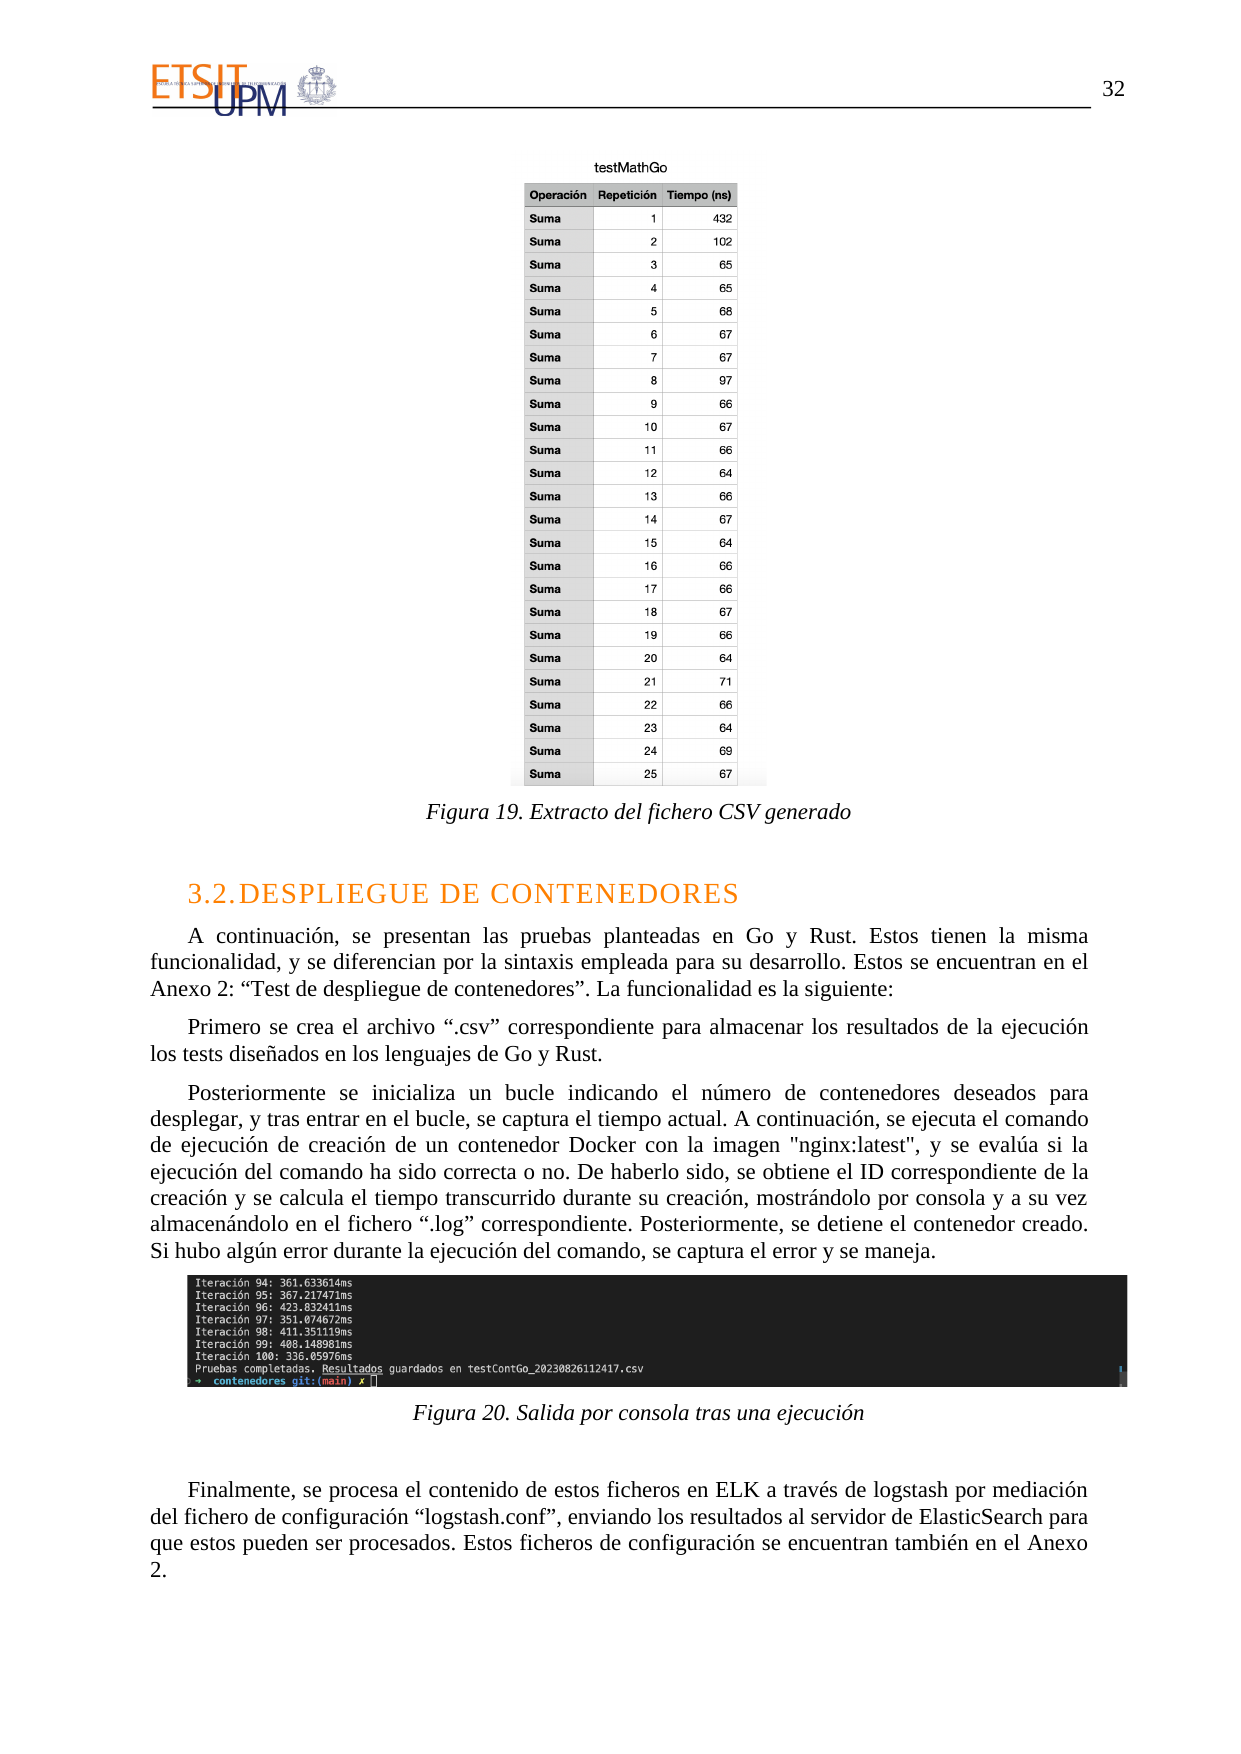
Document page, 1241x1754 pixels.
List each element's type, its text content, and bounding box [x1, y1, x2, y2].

text Primero se crea el archivo “.csv” correspondiente para almacenar los resultados de la ejecución los tests diseñados en los lenguajes de Go y Rust. [150, 1013, 1090, 1066]
text A continuación, se presentan las pruebas planteadas en Go y Rust. Estos tienen la misma funcionalidad, y se diferencian por la sintaxis empleada para su desarrollo. Estos se encuentran en el Anexo 2: “Test de despliegue de contenedores”. La funcionalidad es la siguiente: [150, 922, 1090, 1001]
text Posteriormente se inicializa un bucle indicando el número de contenedores deseados para desplegar, y tras entrar en el bucle, se captura el tiempo actual. A continuación, se ejecuta el comando de ejecución de creación de un contenedor Docker con la imagen "nginx:latest", y se evalúa si la ejecución del comando ha sido correcta o no. De haberlo sido, se obtiene el ID correspondiente de la creación y se calcula el tiempo transcurrido durante su creación, mostrándolo por consola y a su vez almacenándolo en el fichero “.log” correspondiente. Posteriormente, se detiene el contenedor creado. Si hubo algún error durante la ejecución del comando, se captura el error y se maneja. [150, 1079, 1090, 1263]
picture [151, 63, 338, 117]
text Figura 19. Extracto del fichero CSV generado [150, 798, 1090, 824]
subtitle DESPLIEGUE DE CONTENEDORES [187, 876, 1090, 909]
picture [187, 1275, 1128, 1387]
text Finalmente, se procesa el contenido de estos ficheros en ELK a través de logstash por mediación del fichero de configuración “logstash.conf”, enviando los resultados al servidor de ElasticSearch para que estos pueden ser procesados. Estos ficheros de configuración se encuentran también en el Anexo 2. [150, 1477, 1090, 1582]
picture [510, 150, 767, 786]
text Figura 20. Salida por consola tras una ejecución [150, 1399, 1090, 1425]
